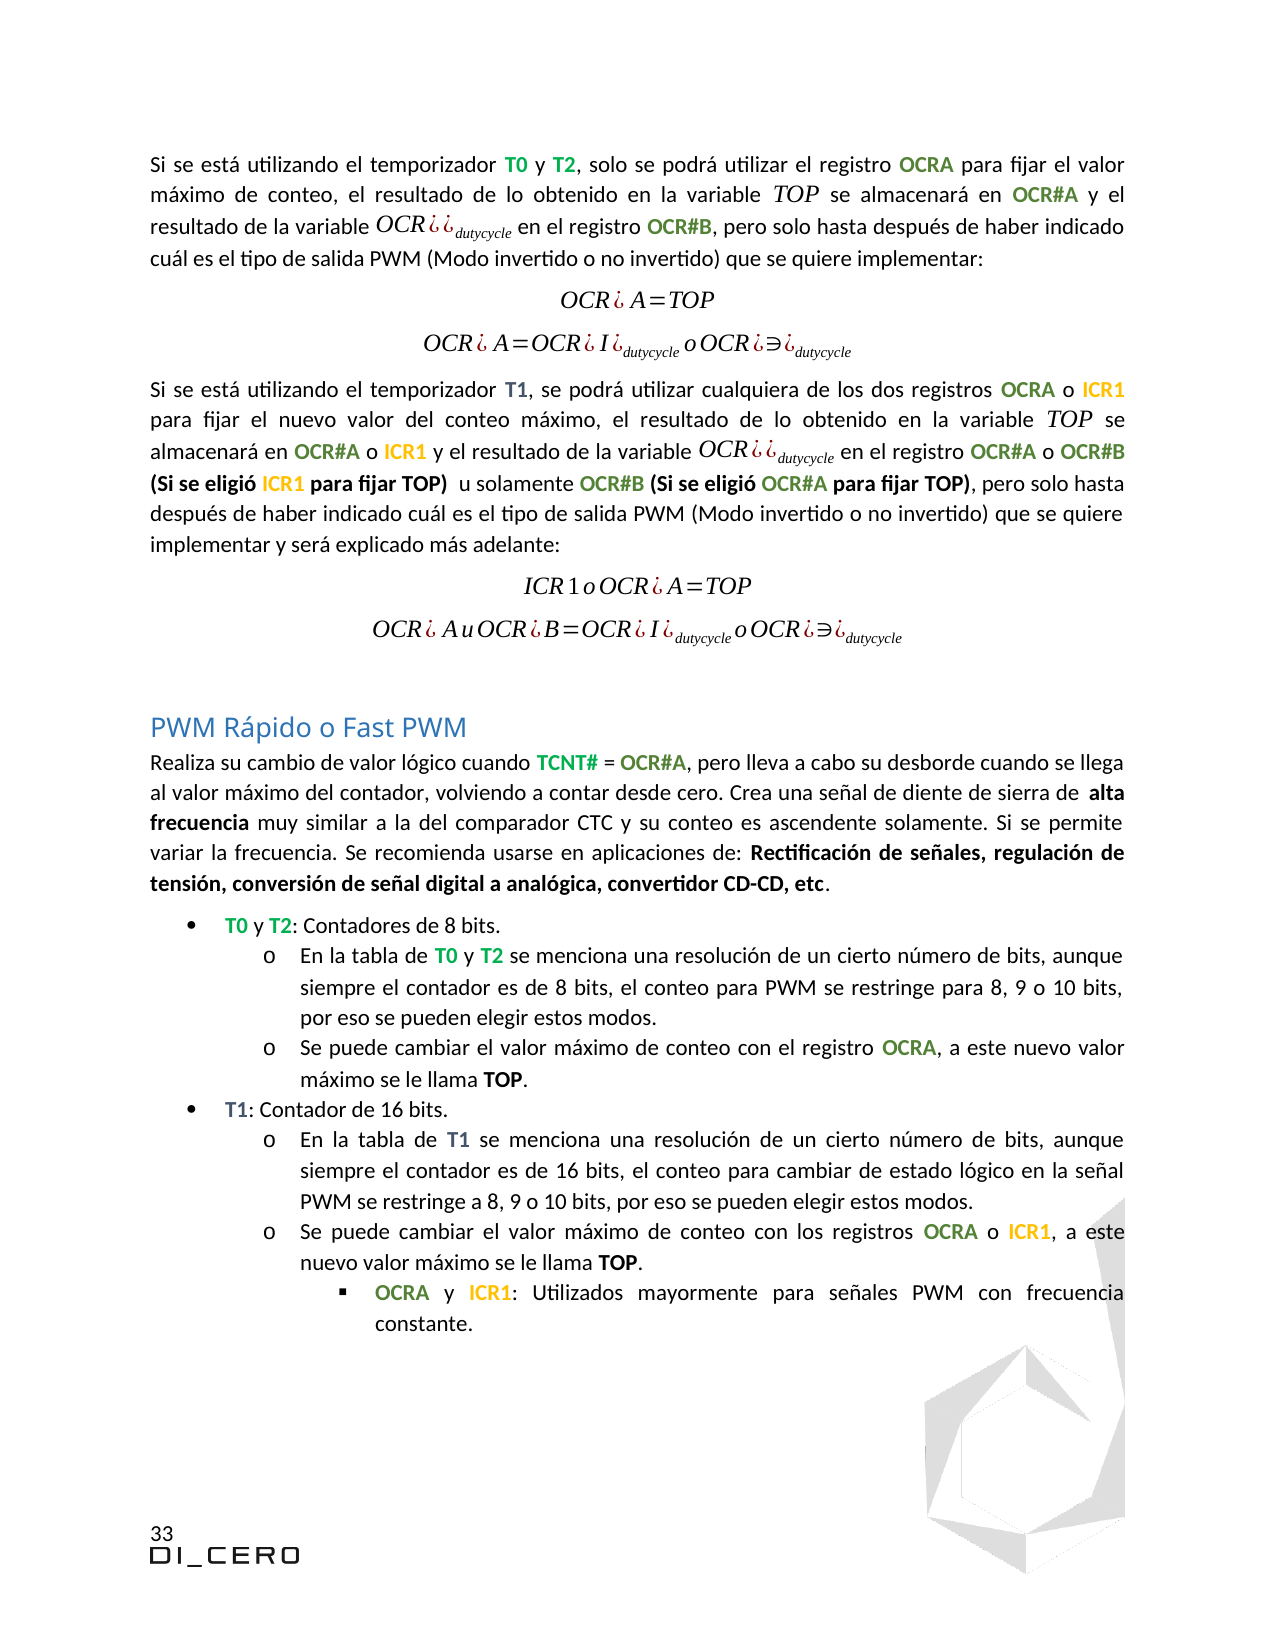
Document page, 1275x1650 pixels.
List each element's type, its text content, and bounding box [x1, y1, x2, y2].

list Se puede cambiar el valor máximo de conteo con los registros OCRA o ICR1, a este nuevo valor máximo se le llama TOP. [262, 1217, 1125, 1276]
list OCRA y ICR1: Utilizados mayormente para señales PWM con frecuencia constante. [337, 1278, 1125, 1337]
list T1: Contador de 16 bits. [187, 1095, 1125, 1123]
text Si se está utilizando el temporizador T0 y T2, solo se podrá utilizar el registro OCRA para fijar el valor máximo de conteo, el resultado de lo obtenido en la variable se almacenará en OCR#A y el resultado de la variable en el registro OCR#B, pero solo hasta después de haber indicado cuál es el tipo de salida PWM (Modo invertido o no invertido) que se quiere implementar: [150, 150, 1125, 272]
text Realiza su cambio de valor lógico cuando TCNT# = OCR#A, pero lleva a cabo su desborde cuando se llega al valor máximo del contador, volviendo a contar desde cero. Crea una señal de diente de sierra de alta frecuencia muy similar a la del comparador CTC y su conteo es ascendente solamente. Si se permite variar la frecuencia. Se recomienda usarse en aplicaciones de: Rectificación de señales, regulación de tensión, conversión de señal digital a analógica, convertidor CD-CD, etc. [150, 748, 1125, 897]
text Si se está utilizando el temporizador T1, se podrá utilizar cualquiera de los dos registros OCRA o ICR1 para fijar el nuevo valor del conteo máximo, el resultado de lo obtenido en la variable se almacenará en OCR#A o ICR1 y el resultado de la variable en el registro OCR#A o OCR#B (Si se eligió ICR1 para fijar TOP) u solamente OCR#B (Si se eligió OCR#A para fijar TOP), pero solo hasta después de haber indicado cuál es el tipo de salida PWM (Modo invertido o no invertido) que se quiere implementar y será explicado más adelante: [150, 375, 1125, 558]
list T0 y T2: Contadores de 8 bits. [187, 911, 1125, 939]
picture [150, 1547, 299, 1567]
list Se puede cambiar el valor máximo de conteo con el registro OCRA, a este nuevo valor máximo se le llama TOP. [262, 1033, 1125, 1093]
list En la tabla de T1 se menciona una resolución de un cierto número de bits, aunque siempre el contador es de 16 bits, el conteo para cambiar de estado lógico en la señal PWM se restringe a 8, 9 o 10 bits, por eso se pueden elegir estos modos. [262, 1125, 1125, 1215]
picture [924, 1337, 1125, 1574]
subtitle PWM Rápido o Fast PWM [150, 708, 1125, 745]
list En la tabla de T0 y T2 se menciona una resolución de un cierto número de bits, aunque siempre el contador es de 8 bits, el conteo para PWM se restringe para 8, 9 o 10 bits, por eso se pueden elegir estos modos. [262, 942, 1125, 1031]
